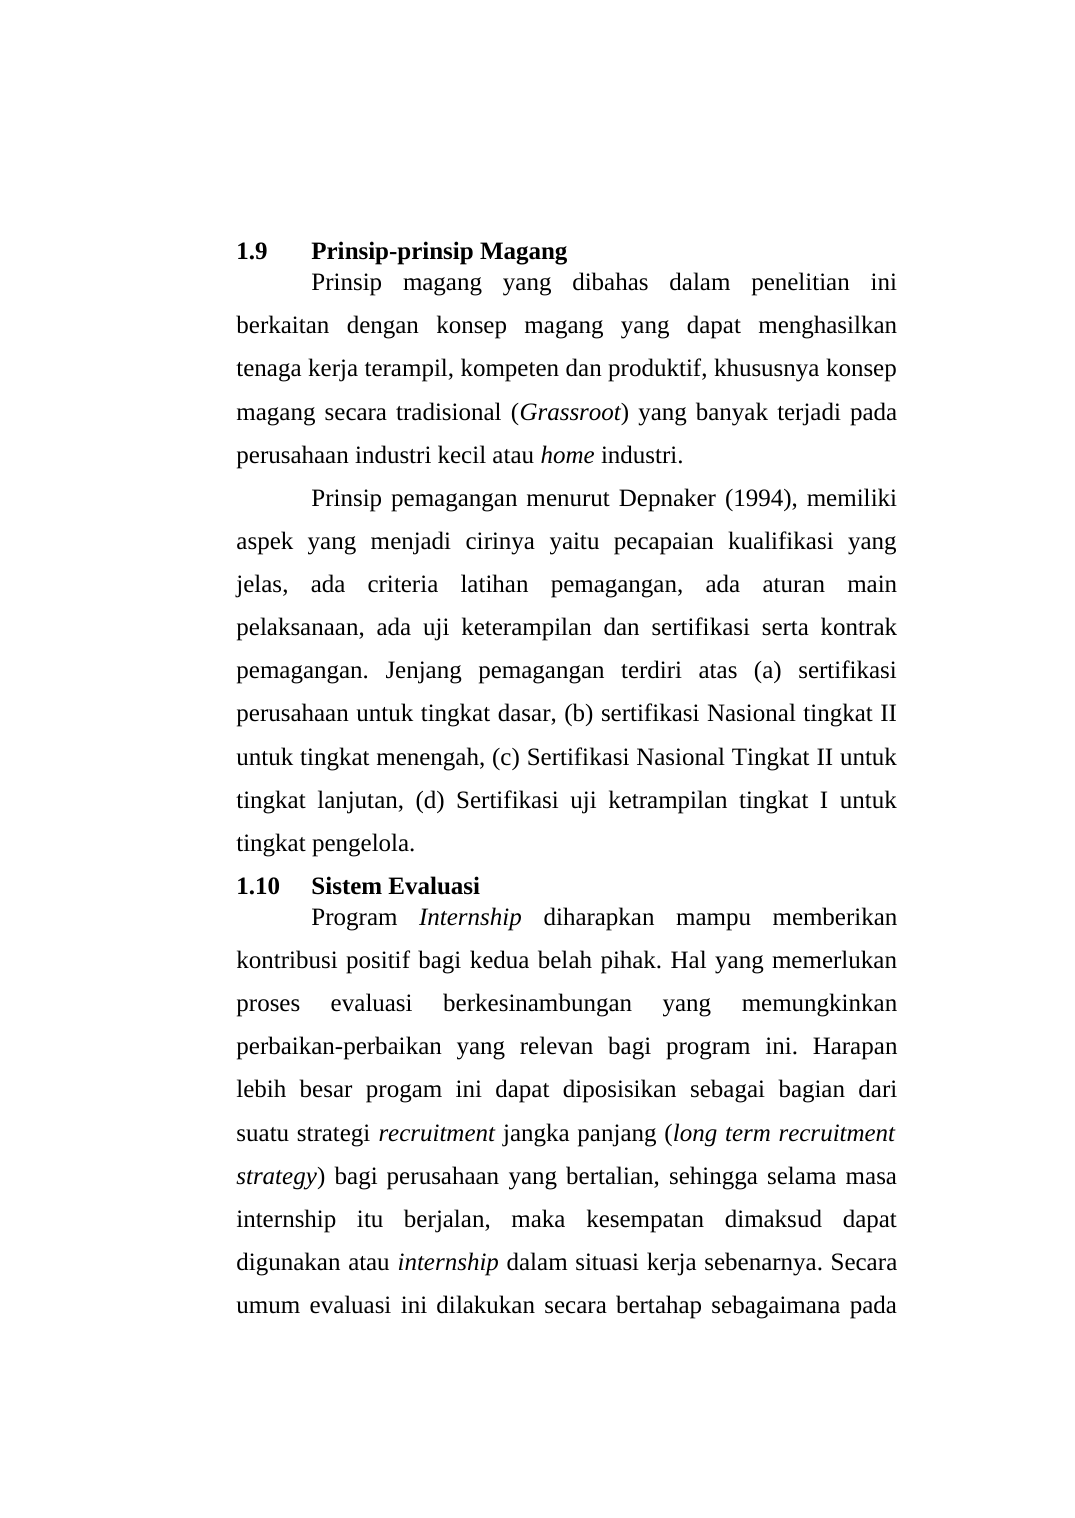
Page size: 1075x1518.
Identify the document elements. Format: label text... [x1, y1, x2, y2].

list Prinsip magang yang dibahas dalam penelitian ini berkaitan dengan konsep magang yang dapat menghasilkan tenaga kerja terampil, kompeten dan produktif, khususnya konsep magang secara tradisional (Grassroot) yang banyak terjadi pada perusahaan industri kecil atau home industri. [236, 267, 898, 468]
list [236, 902, 898, 1319]
list Prinsip-prinsip Magang [236, 236, 898, 265]
list Prinsip pemagangan menurut Depnaker (1994), memiliki aspek yang menjadi cirinya yaitu pecapaian kualifikasi yang jelas, ada criteria latihan pemagangan, ada aturan main pelaksanaan, ada uji keterampilan dan sertifikasi serta kontrak pemagangan. Jenjang pemagangan terdiri atas (a) sertifikasi perusahaan untuk tingkat dasar, (b) sertifikasi Nasional tingkat II untuk tingkat menengah, (c) Sertifikasi Nasional Tingkat II untuk tingkat lanjutan, (d) Sertifikasi uji ketrampilan tingkat I untuk tingkat pengelola. [236, 483, 898, 857]
list Sistem Evaluasi [236, 871, 898, 900]
